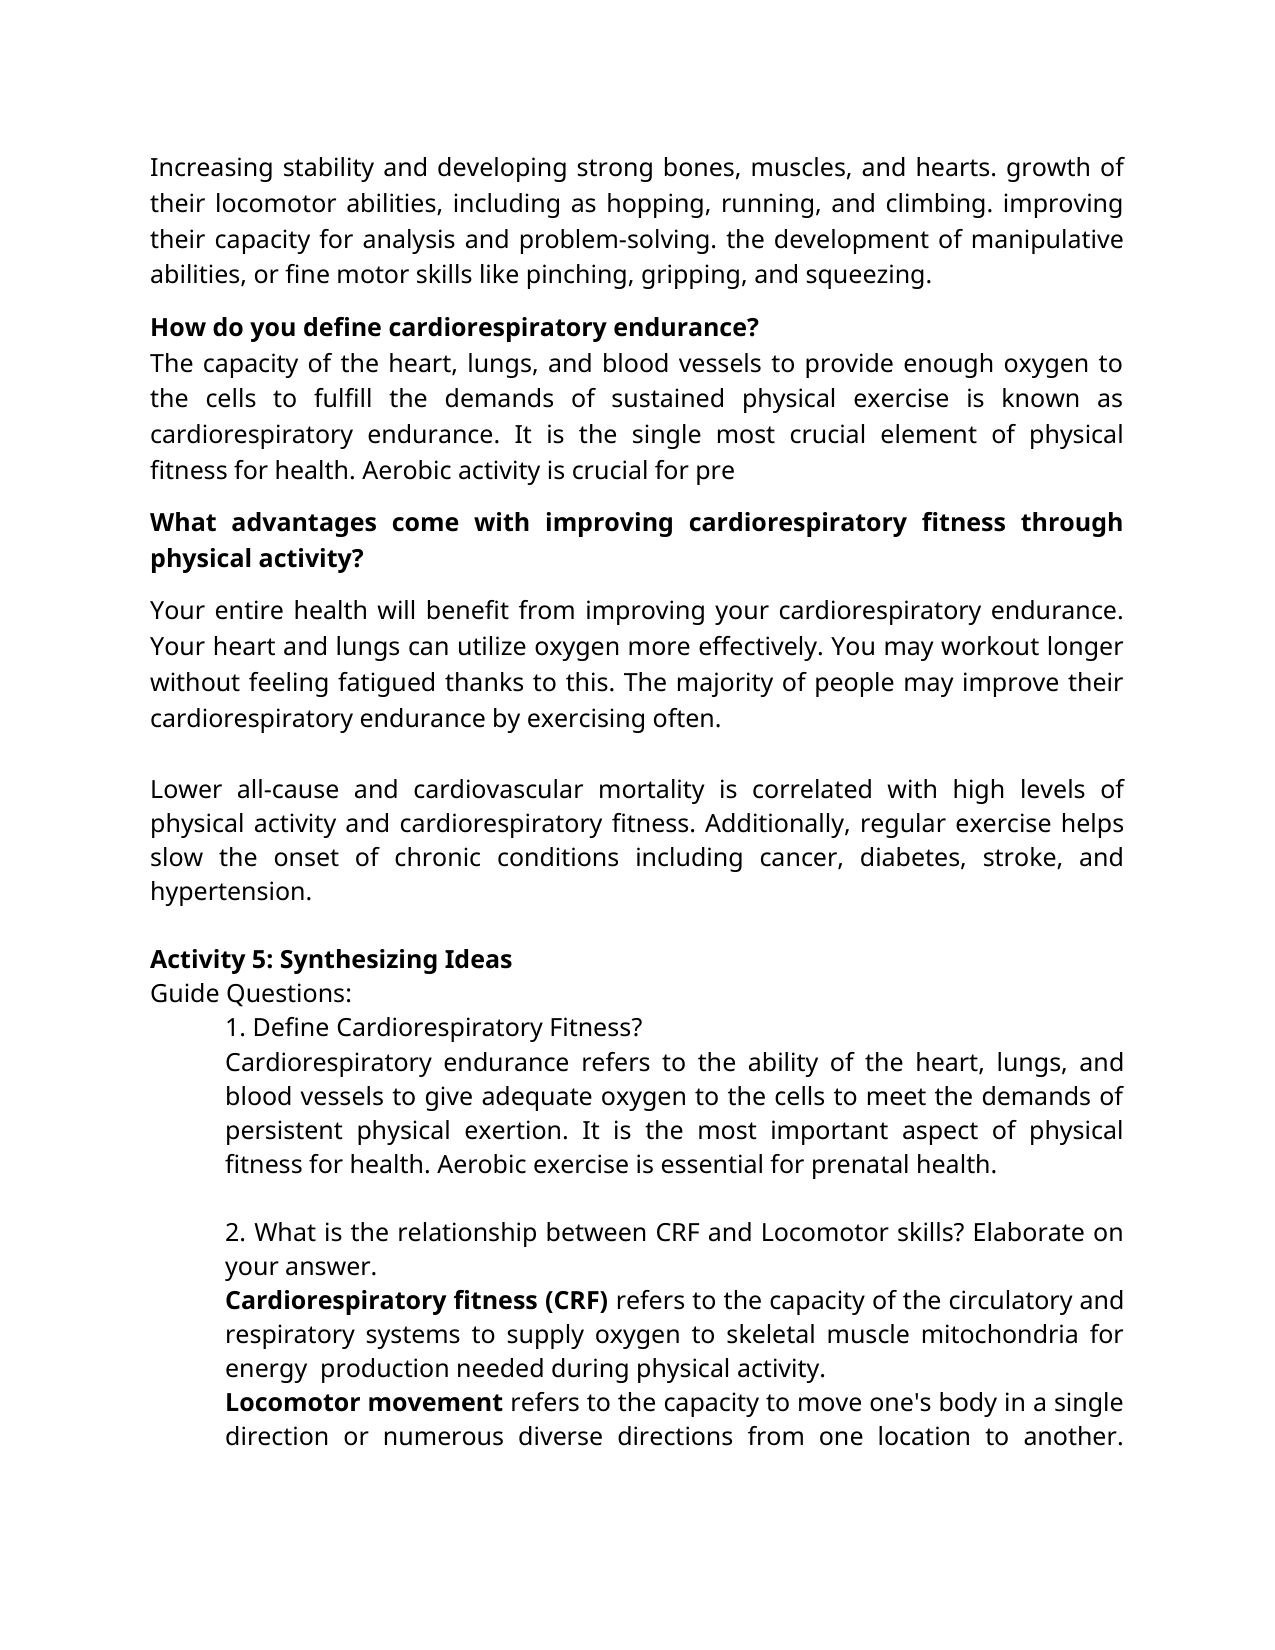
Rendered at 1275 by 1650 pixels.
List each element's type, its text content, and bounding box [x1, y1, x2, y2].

text Guide Questions: [150, 976, 1125, 1010]
text The capacity of the heart, lungs, and blood vessels to provide enough oxygen to the cells to fulfill the demands of sustained physical exercise is known as cardiorespiratory endurance. It is the single most crucial element of physical fitness for health. Aerobic activity is crucial for pre [150, 345, 1125, 487]
text How do you define cardiorespiratory endurance? [150, 309, 1125, 344]
text What advantages come with improving cardiorespiratory fitness through physical activity? [150, 505, 1125, 575]
text Your entire health will benefit from improving your cardiorespiratory endurance. Your heart and lungs can utilize oxygen more effectively. You may workout longer without feeling fatigued thanks to this. The majority of people may improve their cardiorespiratory endurance by exercising often. [150, 593, 1125, 734]
text Cardiorespiratory endurance refers to the ability of the heart, lungs, and blood vessels to give adequate oxygen to the cells to meet the demands of persistent physical exertion. It is the most important aspect of physical fitness for health. Aerobic exercise is essential for prenatal health. [225, 1044, 1125, 1180]
text 2. What is the relationship between CRF and Locomotor skills? Elaborate on your answer. [225, 1214, 1125, 1283]
text Cardiorespiratory fitness (CRF) refers to the capacity of the circulatory and respiratory systems to supply oxygen to skeletal muscle mitochondria for energy production needed during physical activity. [225, 1283, 1125, 1385]
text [225, 1385, 1125, 1453]
text Increasing stability and developing strong bones, muscles, and hearts. growth of their locomotor abilities, including as hopping, running, and climbing. improving their capacity for analysis and problem-solving. the development of manipulative abilities, or fine motor skills like pinching, gripping, and squeezing. [150, 150, 1125, 291]
text Activity 5: Synthesizing Ideas [150, 942, 1125, 976]
text Lower all-cause and cardiovascular mortality is correlated with high levels of physical activity and cardiorespiratory fitness. Additionally, regular exercise helps slow the onset of chronic conditions including cancer, diabetes, stroke, and hypertension. [150, 772, 1125, 908]
text 1. Define Cardiorespiratory Fitness? [225, 1010, 1125, 1044]
